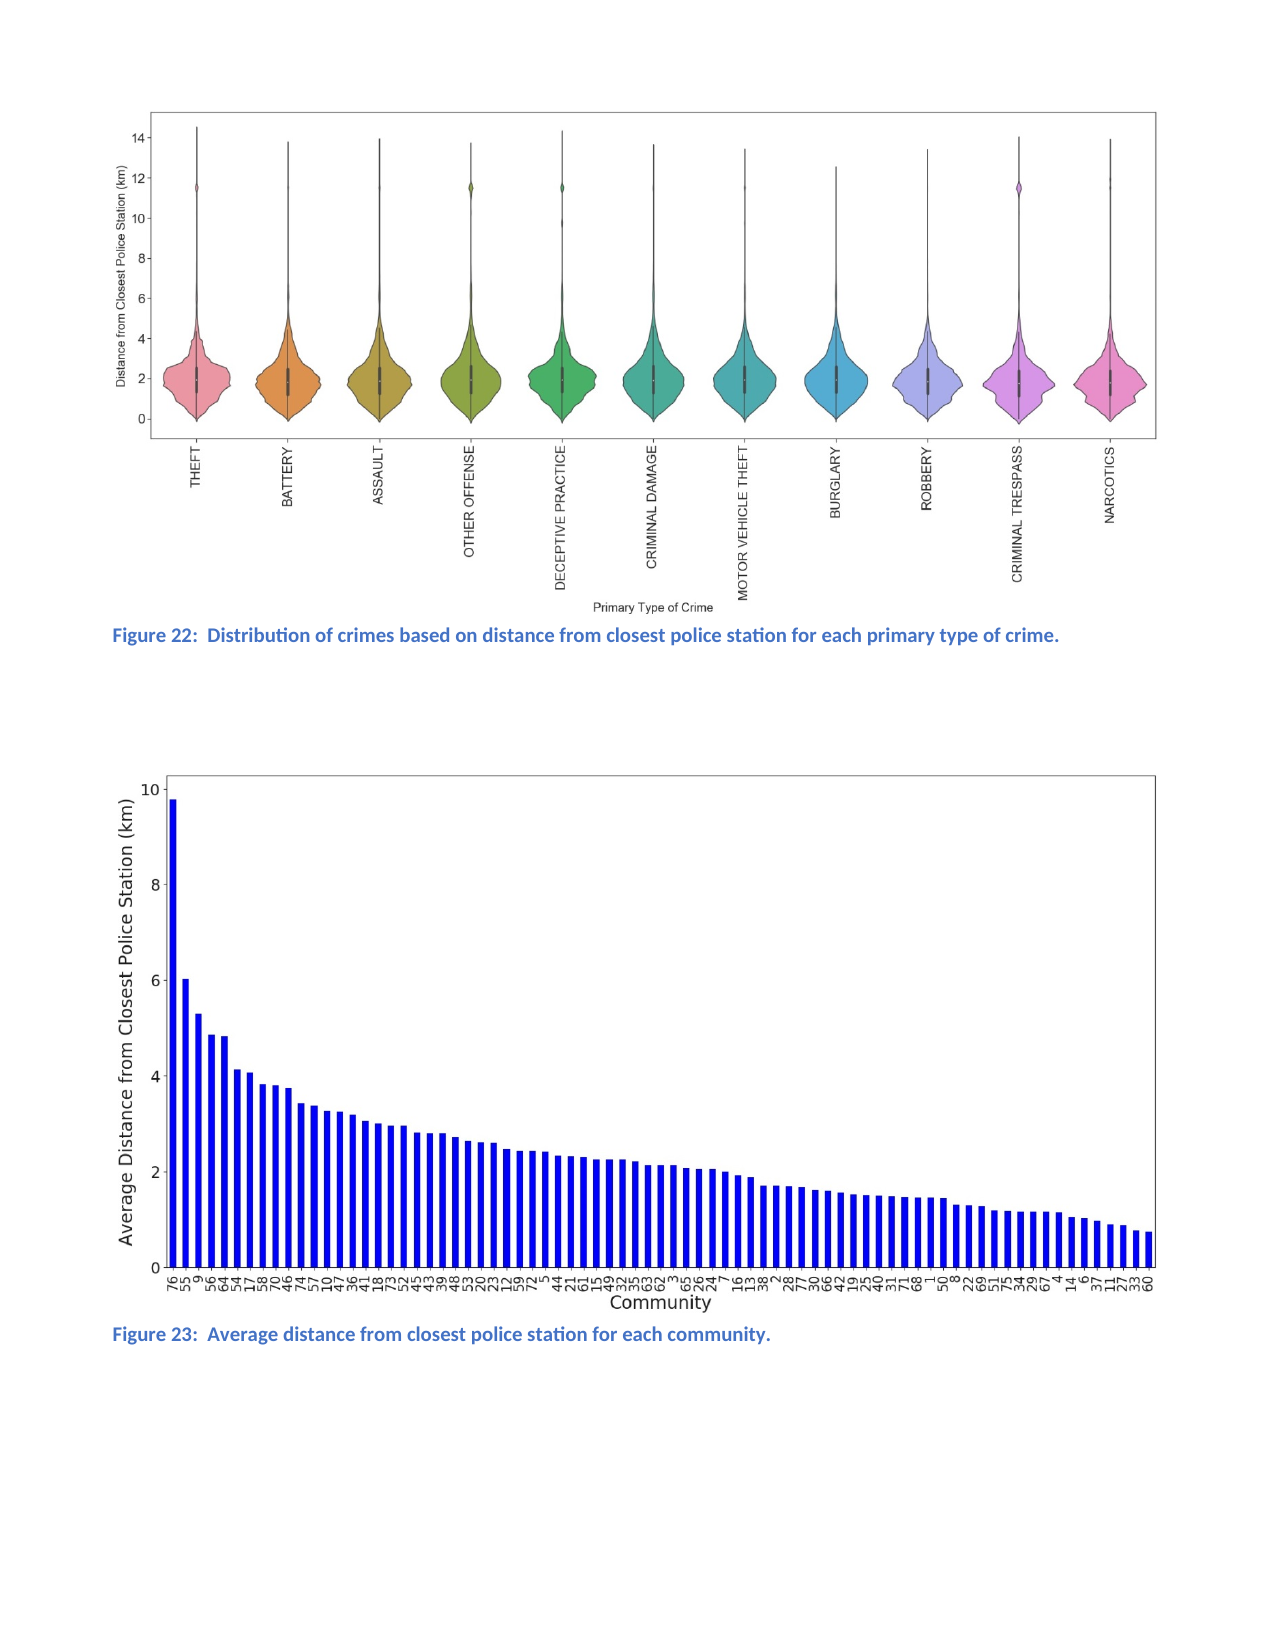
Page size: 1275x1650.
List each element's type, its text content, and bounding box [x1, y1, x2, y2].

picture [112, 105, 1163, 618]
picture [112, 767, 1163, 1318]
text Figure 23: Average distance from closest police station for each community. [112, 1322, 1162, 1347]
text Figure 22: Distribution of crimes based on distance from closest police station for each primary type of crime. [112, 622, 1162, 647]
